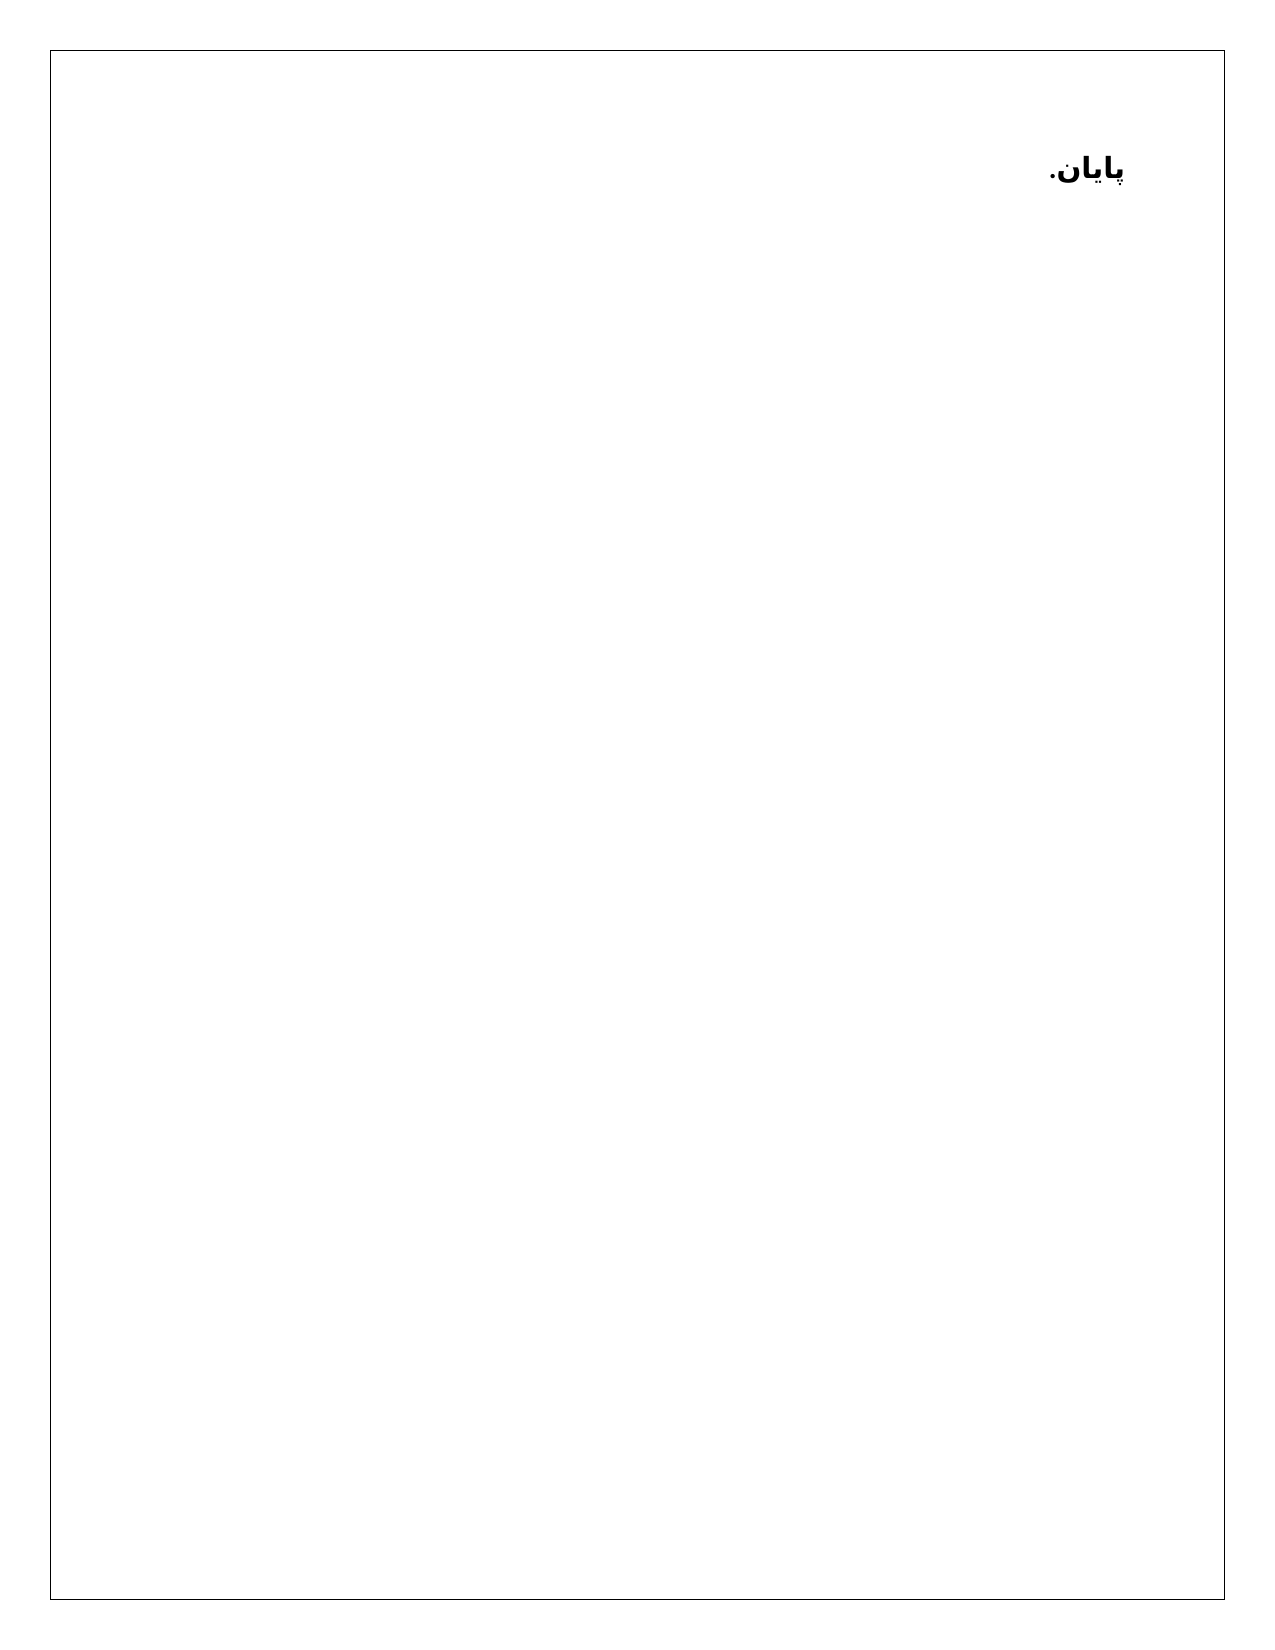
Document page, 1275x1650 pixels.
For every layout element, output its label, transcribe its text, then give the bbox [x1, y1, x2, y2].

text پایان. [150, 150, 1125, 186]
